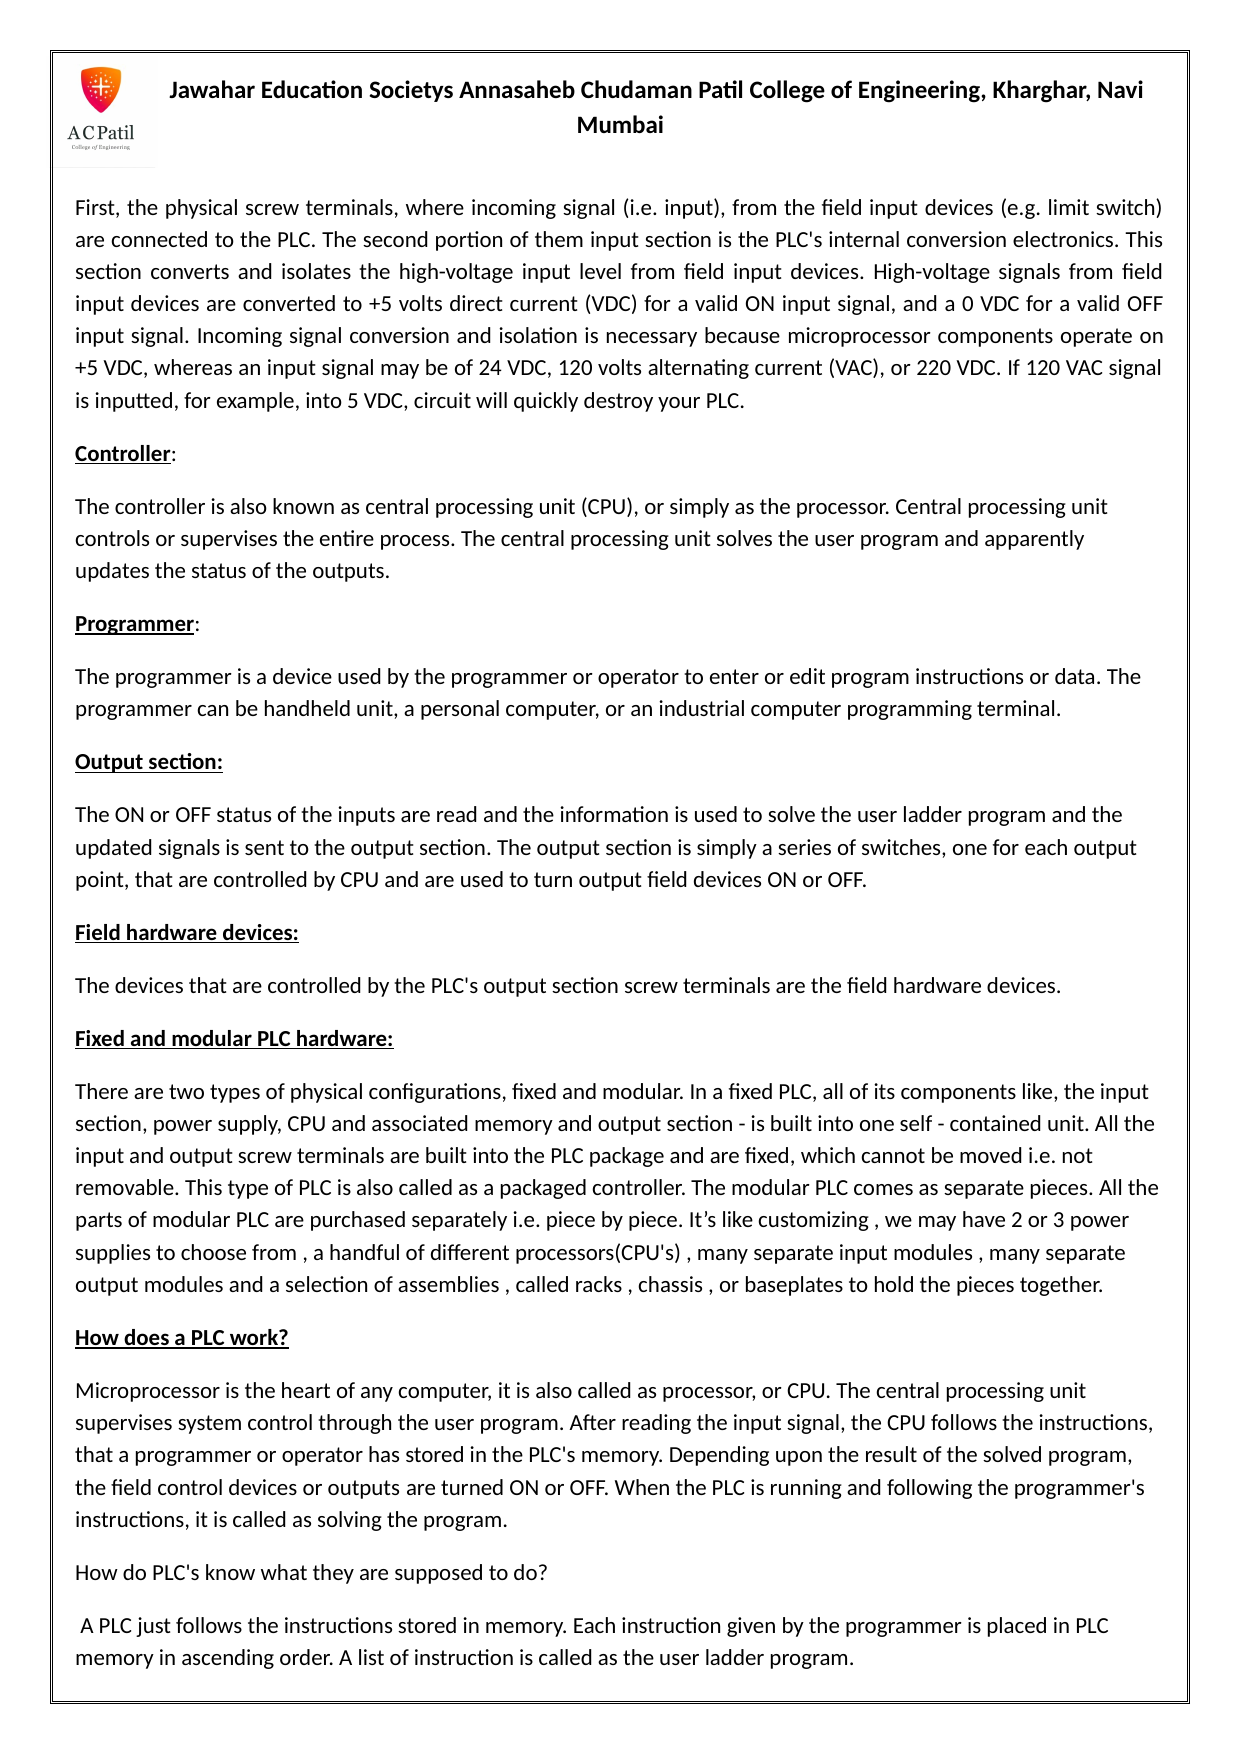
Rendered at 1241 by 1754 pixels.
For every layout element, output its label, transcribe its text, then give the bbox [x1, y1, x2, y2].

text How do PLC's know what they are supposed to do? [75, 1558, 1165, 1586]
text The devices that are controlled by the PLC's output section screw terminals are the field hardware devices. [75, 971, 1165, 999]
picture [46, 56, 50, 168]
text The ON or OFF status of the inputs are read and the information is used to solve the user ladder program and the updated signals is sent to the output section. The output section is simply a series of switches, one for each output point, that are controlled by CPU and are used to turn output field devices ON or OFF. [75, 800, 1165, 893]
text How does a PLC work? [75, 1323, 1165, 1351]
text Output section: [75, 747, 1165, 775]
text Programmer: [75, 609, 1165, 637]
text Field hardware devices: [75, 918, 1165, 946]
text The controller is also known as central processing unit (CPU), or simply as the processor. Central processing unit controls or supervises the entire process. The central processing unit solves the user program and apparently updates the status of the outputs. [75, 492, 1165, 584]
text There are two types of physical configurations, fixed and modular. In a fixed PLC, all of its components like, the input section, power supply, CPU and associated memory and output section - is built into one self - contained unit. All the input and output screw terminals are built into the PLC package and are fixed, which cannot be moved i.e. not removable. This type of PLC is also called as a packaged controller. The modular PLC comes as separate pieces. All the parts of modular PLC are purchased separately i.e. piece by piece. It’s like customizing , we may have 2 or 3 power supplies to choose from , a handful of different processors(CPU's) , many separate input modules , many separate output modules and a selection of assemblies , called racks , chassis , or baseplates to hold the pieces together. [75, 1077, 1165, 1298]
text A PLC just follows the instructions stored in memory. Each instruction given by the programmer is placed in PLC memory in ascending order. A list of instruction is called as the user ladder program. [75, 1611, 1165, 1671]
text Controller: [75, 439, 1165, 467]
text First, the physical screw terminals, where incoming signal (i.e. input), from the field input devices (e.g. limit switch) are connected to the PLC. The second portion of them input section is the PLC's internal conversion electronics. This section converts and isolates the high-voltage input level from field input devices. High-voltage signals from field input devices are converted to +5 volts direct current (VDC) for a valid ON input signal, and a 0 VDC for a valid OFF input signal. Incoming signal conversion and isolation is necessary because microprocessor components operate on +5 VDC, whereas an input signal may be of 24 VDC, 120 volts alternating current (VAC), or 220 VDC. If 120 VAC signal is inputted, for example, into 5 VDC, circuit will quickly destroy your PLC. [75, 193, 1165, 414]
text Microprocessor is the heart of any computer, it is also called as processor, or CPU. The central processing unit supervises system control through the user program. After reading the input signal, the CPU follows the instructions, that a programmer or operator has stored in the PLC's memory. Depending upon the result of the solved program, the field control devices or outputs are turned ON or OFF. When the PLC is running and following the programmer's instructions, it is called as solving the program. [75, 1376, 1165, 1533]
text Fixed and modular PLC hardware: [75, 1024, 1165, 1052]
text The programmer is a device used by the programmer or operator to enter or edit program instructions or data. The programmer can be handheld unit, a personal computer, or an industrial computer programming terminal. [75, 662, 1165, 722]
picture [53, 56, 159, 168]
